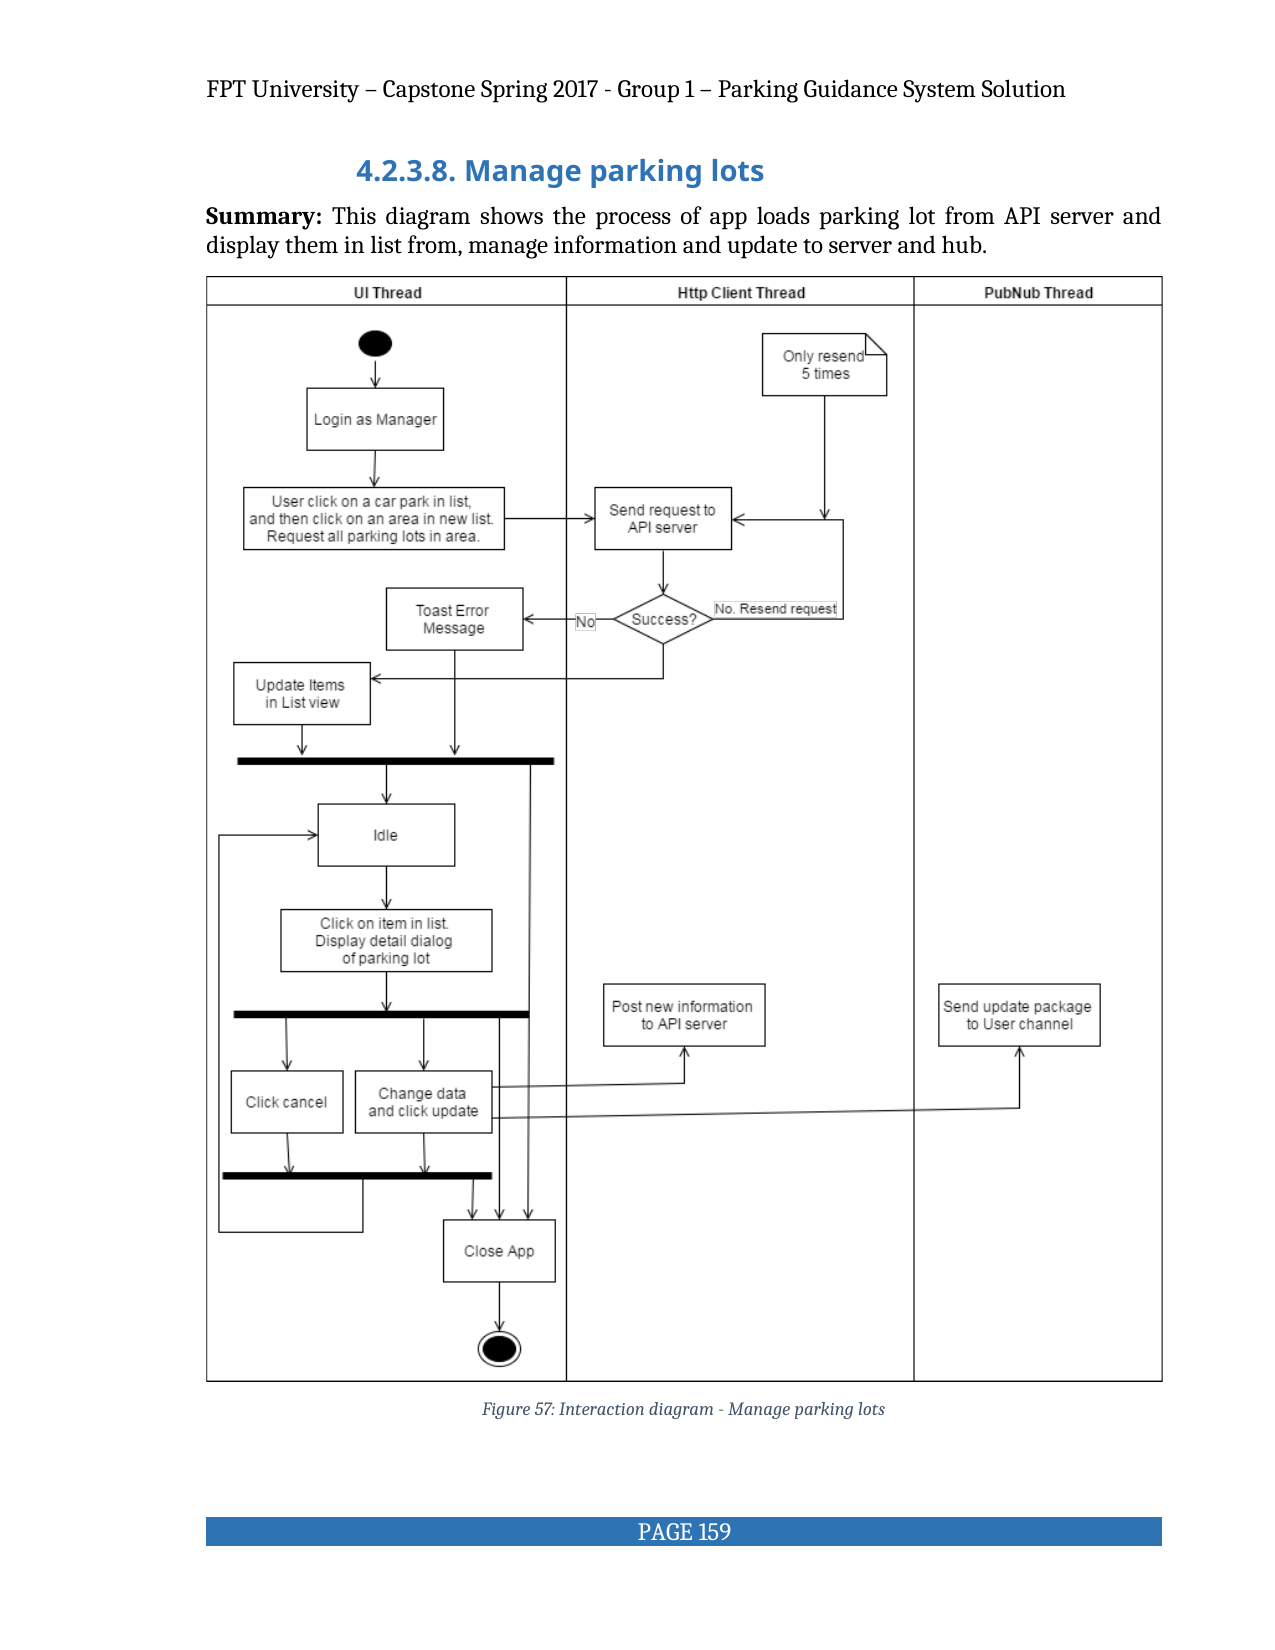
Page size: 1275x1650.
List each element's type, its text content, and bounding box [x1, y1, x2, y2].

subtitle Manage parking lots [206, 150, 1162, 190]
text Summary: This diagram shows the process of app loads parking lot from API server and display them in list from, manage information and update to server and hub. [206, 202, 1162, 260]
text Figure 57: Interaction diagram - Manage parking lots [206, 1398, 1162, 1420]
picture [206, 276, 1163, 1382]
